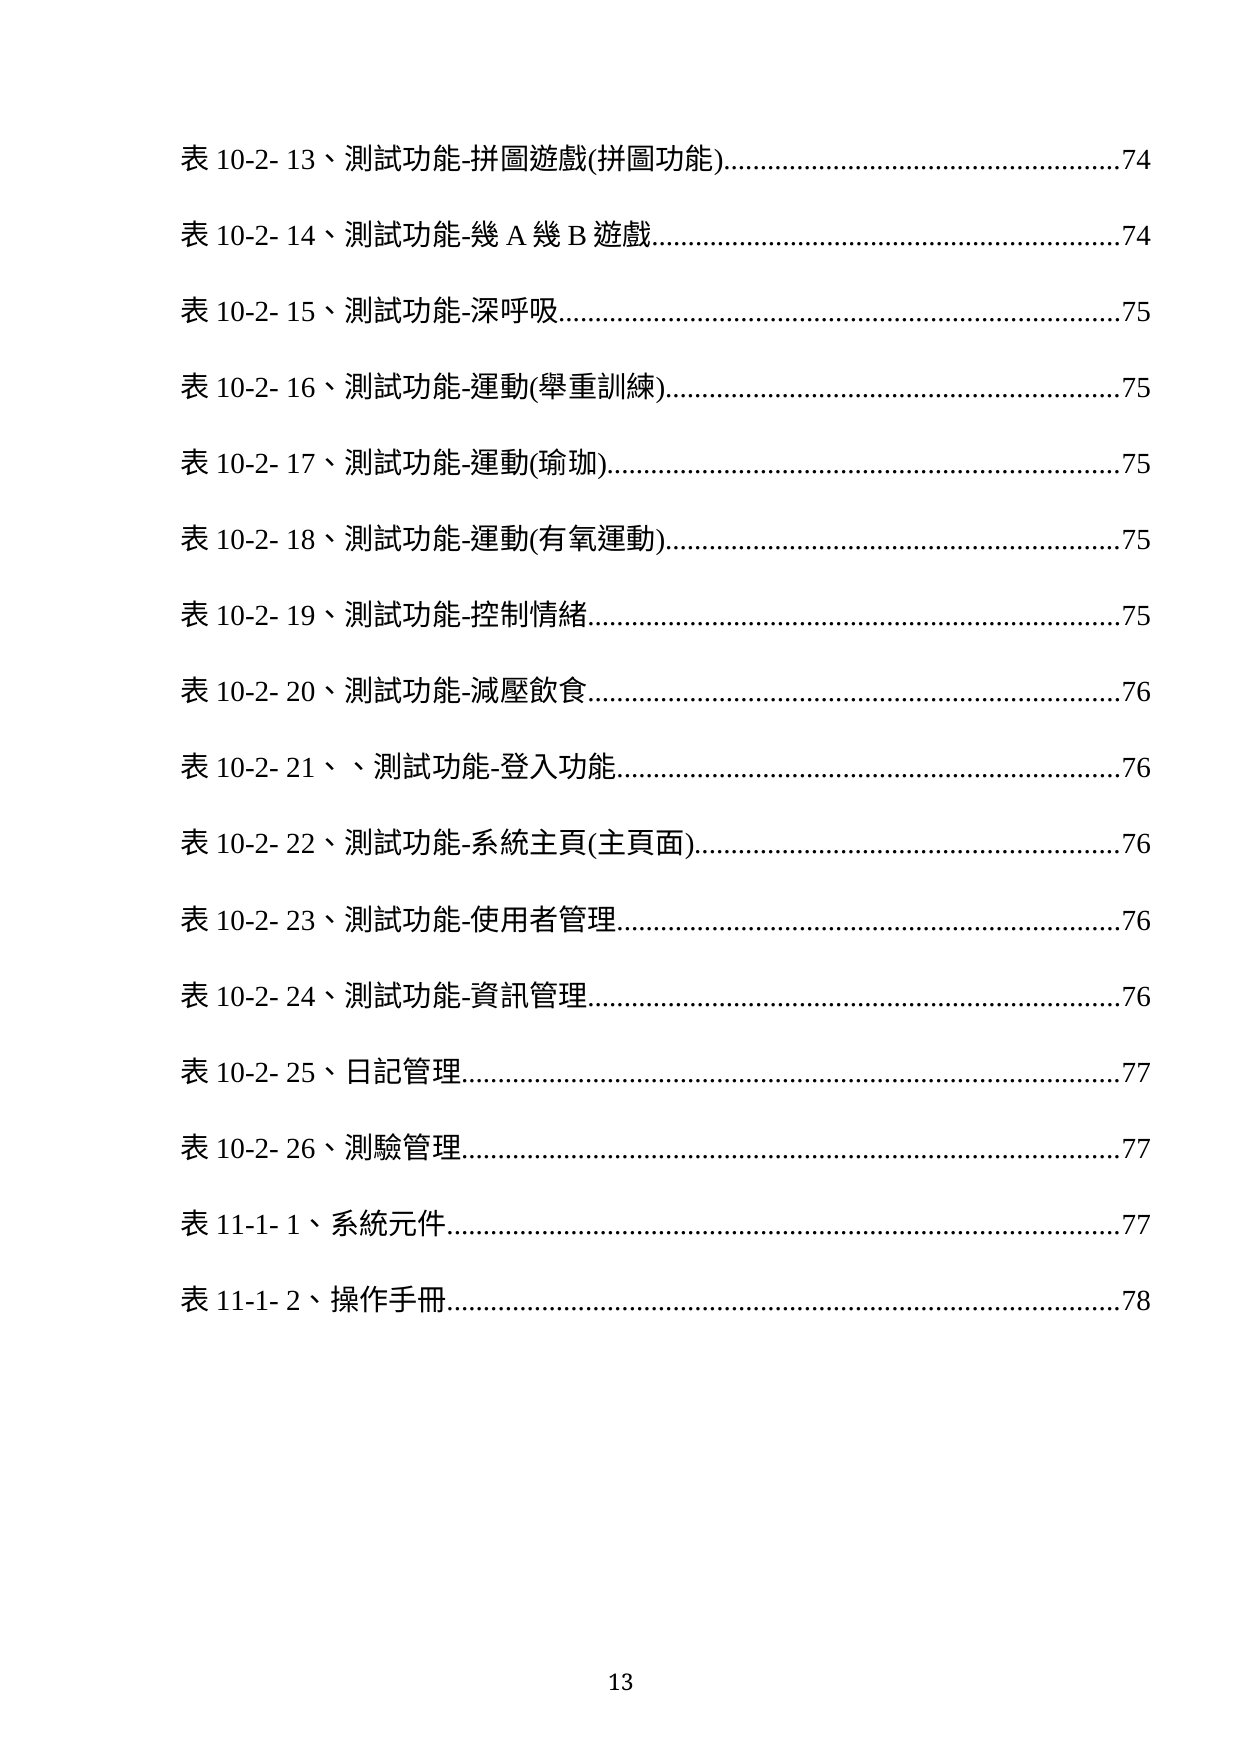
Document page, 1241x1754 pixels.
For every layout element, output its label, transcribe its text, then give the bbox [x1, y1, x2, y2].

text 表10-2- 16、測試功能-運動(舉重訓練) 75 [181, 364, 1207, 406]
text 表10-2- 22、測試功能-系統主頁(主頁面) 76 [181, 820, 1207, 862]
text 表10-2- 23、測試功能-使用者管理 76 [181, 896, 1207, 938]
text 表11-1- 1、系統元件 77 [181, 1200, 1207, 1242]
text 表11-1- 2、操作手冊 78 [181, 1276, 1207, 1318]
text 表10-2- 24、測試功能-資訊管理 76 [181, 972, 1207, 1014]
text 表10-2- 25、日記管理 77 [181, 1048, 1207, 1091]
text 表10-2- 19、測試功能-控制情緒 75 [181, 592, 1207, 634]
text 表10-2- 13、測試功能-拼圖遊戲(拼圖功能) 74 [181, 136, 1207, 178]
text 表10-2- 18、測試功能-運動(有氧運動) 75 [181, 516, 1207, 558]
text 表10-2- 17、測試功能-運動(瑜珈) 75 [181, 440, 1207, 482]
text 表10-2- 26、測驗管理 77 [181, 1124, 1207, 1167]
text 表10-2- 21、、測試功能-登入功能 76 [181, 744, 1207, 786]
text 表10-2- 15、測試功能-深呼吸 75 [181, 288, 1207, 330]
text 表10-2- 14、測試功能-幾A幾B遊戲 74 [181, 212, 1207, 254]
text 表10-2- 20、測試功能-減壓飲食 76 [181, 668, 1207, 710]
